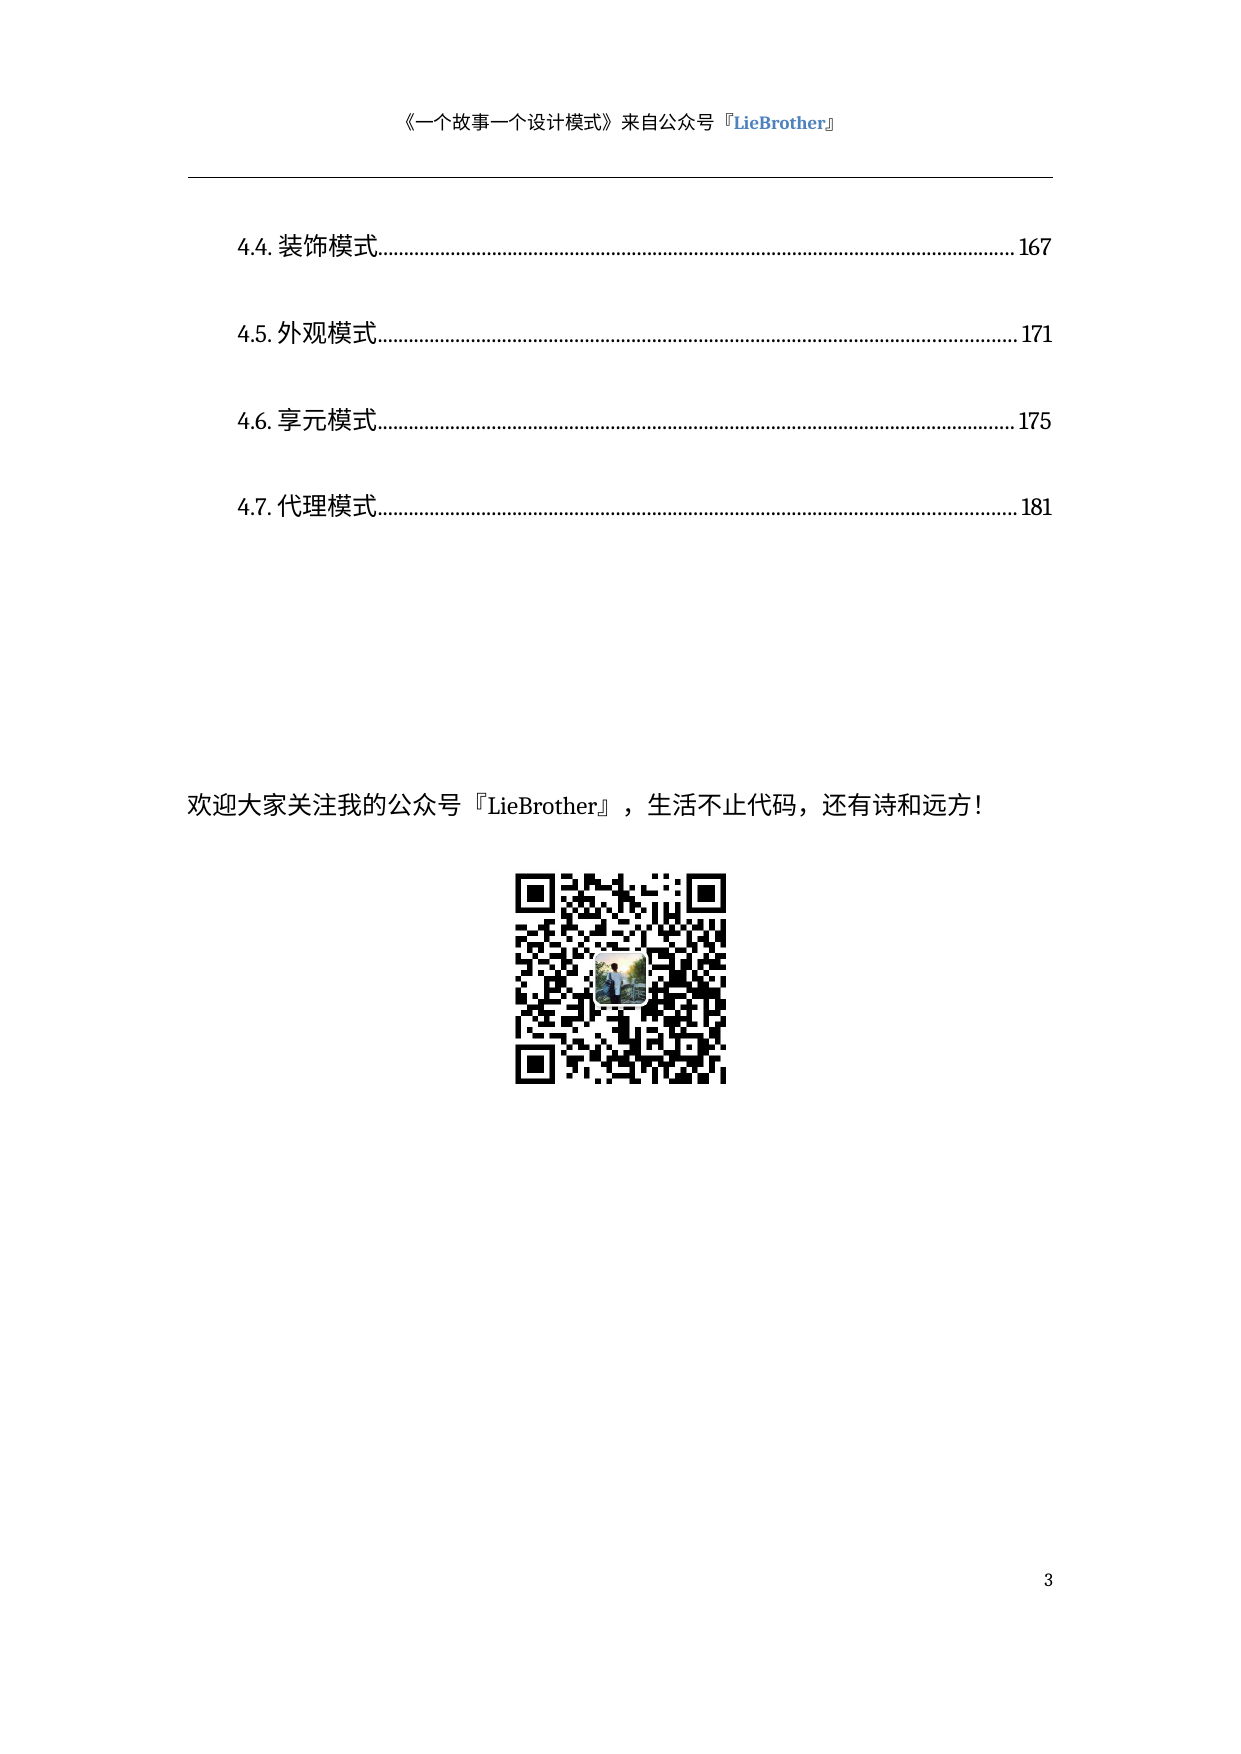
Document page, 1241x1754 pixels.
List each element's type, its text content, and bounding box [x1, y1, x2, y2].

text 欢迎大家关注我的公众号『LieBrother』，生活不止代码，还有诗和远方！ [187, 769, 1053, 837]
picture [498, 856, 743, 1101]
